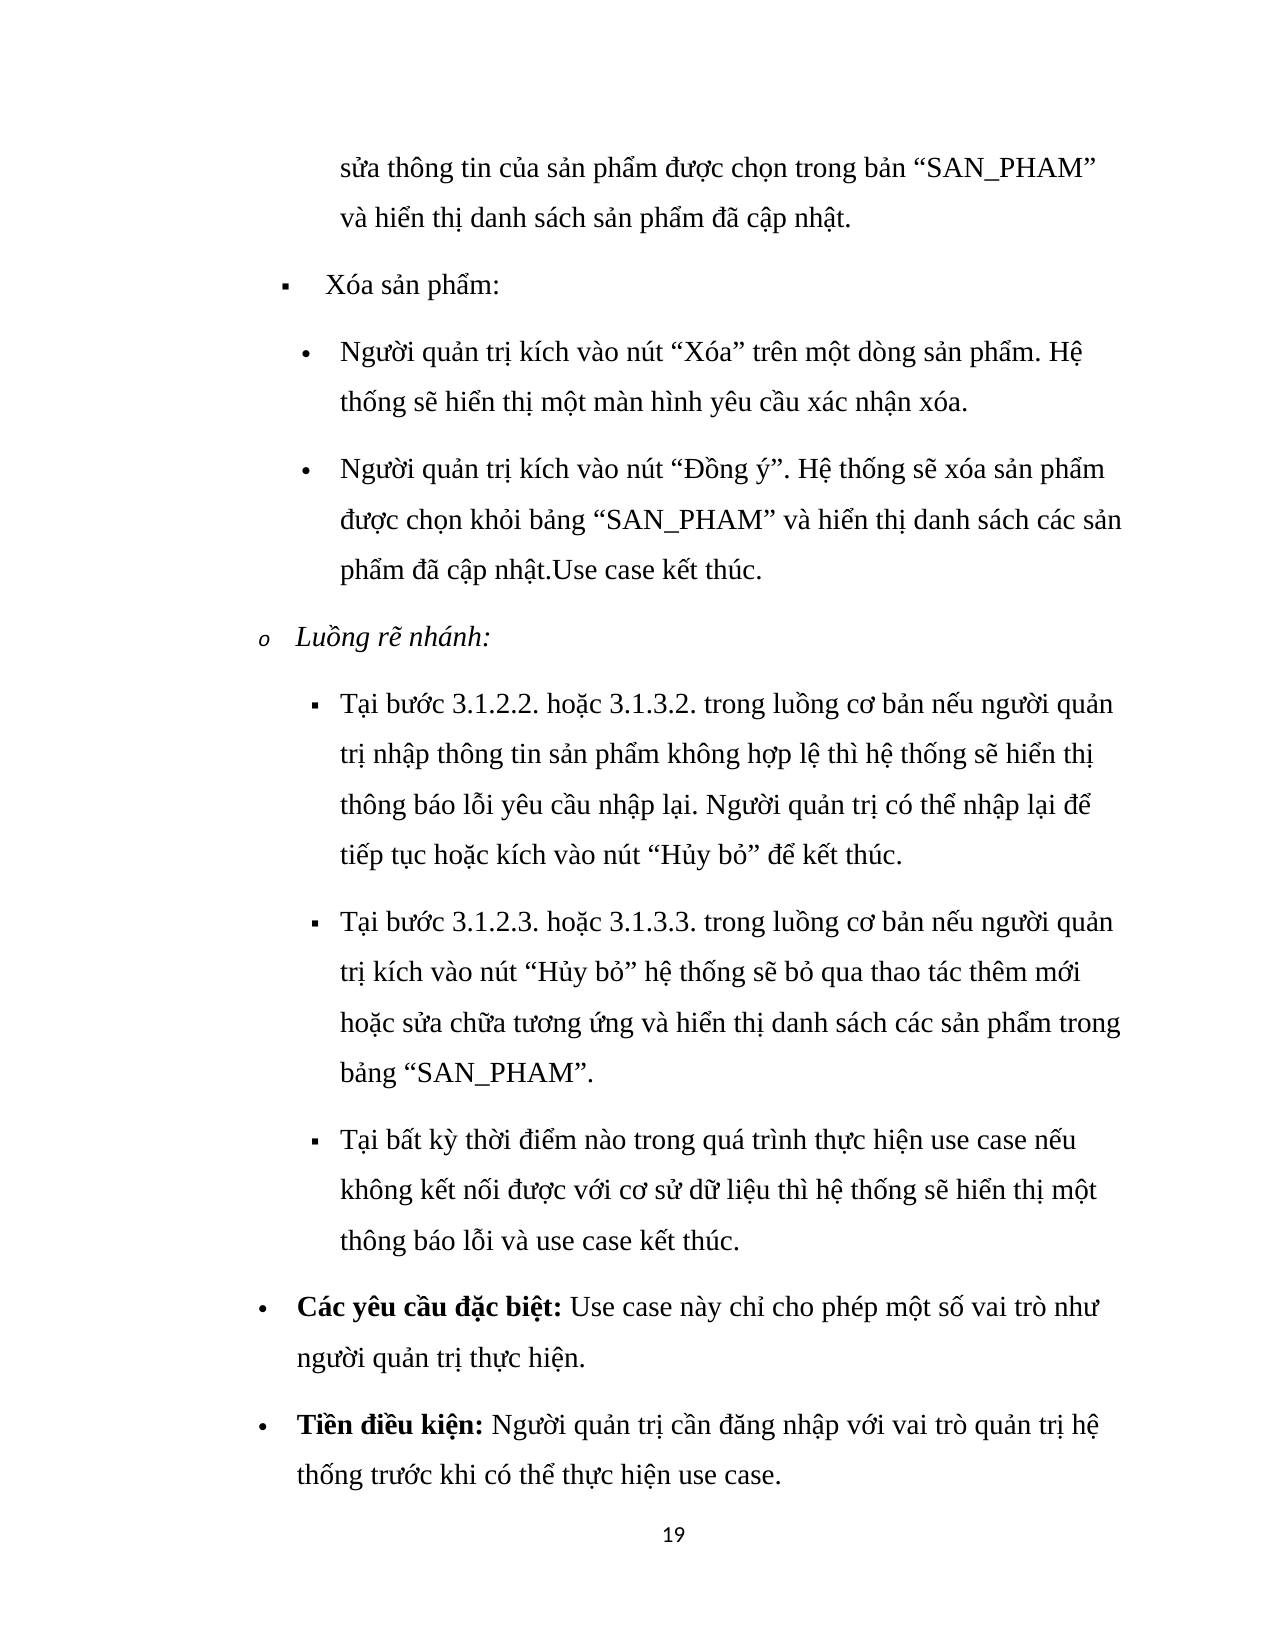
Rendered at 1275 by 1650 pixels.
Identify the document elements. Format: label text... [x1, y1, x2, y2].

list Luồng rẽ nhánh: [258, 619, 1125, 653]
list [302, 150, 1125, 234]
list Người quản trị kích vào nút “Đồng ý”. Hệ thống sẽ xóa sản phẩm được chọn khỏi bảng “SAN_PHAM” và hiển thị danh sách các sản phẩm đã cập nhật.Use case kết thúc. [302, 452, 1125, 586]
list Các yêu cầu đặc biệt: Use case này chỉ cho phép một số vai trò như người quản trị thực hiện. [259, 1289, 1125, 1373]
list Tại bước 3.1.2.2. hoặc 3.1.3.2. trong luồng cơ bản nếu người quản trị nhập thông tin sản phẩm không hợp lệ thì hệ thống sẽ hiển thị thông báo lỗi yêu cầu nhập lại. Người quản trị có thể nhập lại để tiếp tục hoặc kích vào nút “Hủy bỏ” để kết thúc. [310, 686, 1125, 871]
list Tiền điều kiện: Người quản trị cần đăng nhập với vai trò quản trị hệ thống trước khi có thể thực hiện use case. [259, 1407, 1125, 1491]
list Tại bất kỳ thời điểm nào trong quá trình thực hiện use case nếu không kết nối được với cơ sử dữ liệu thì hệ thống sẽ hiển thị một thông báo lỗi và use case kết thúc. [310, 1122, 1125, 1256]
list Xóa sản phẩm: [281, 267, 1125, 301]
list Tại bước 3.1.2.3. hoặc 3.1.3.3. trong luồng cơ bản nếu người quản trị kích vào nút “Hủy bỏ” hệ thống sẽ bỏ qua thao tác thêm mới hoặc sửa chữa tương ứng và hiển thị danh sách các sản phẩm trong bảng “SAN_PHAM”. [310, 904, 1125, 1088]
list Người quản trị kích vào nút “Xóa” trên một dòng sản phẩm. Hệ thống sẽ hiển thị một màn hình yêu cầu xác nhận xóa. [302, 334, 1125, 418]
